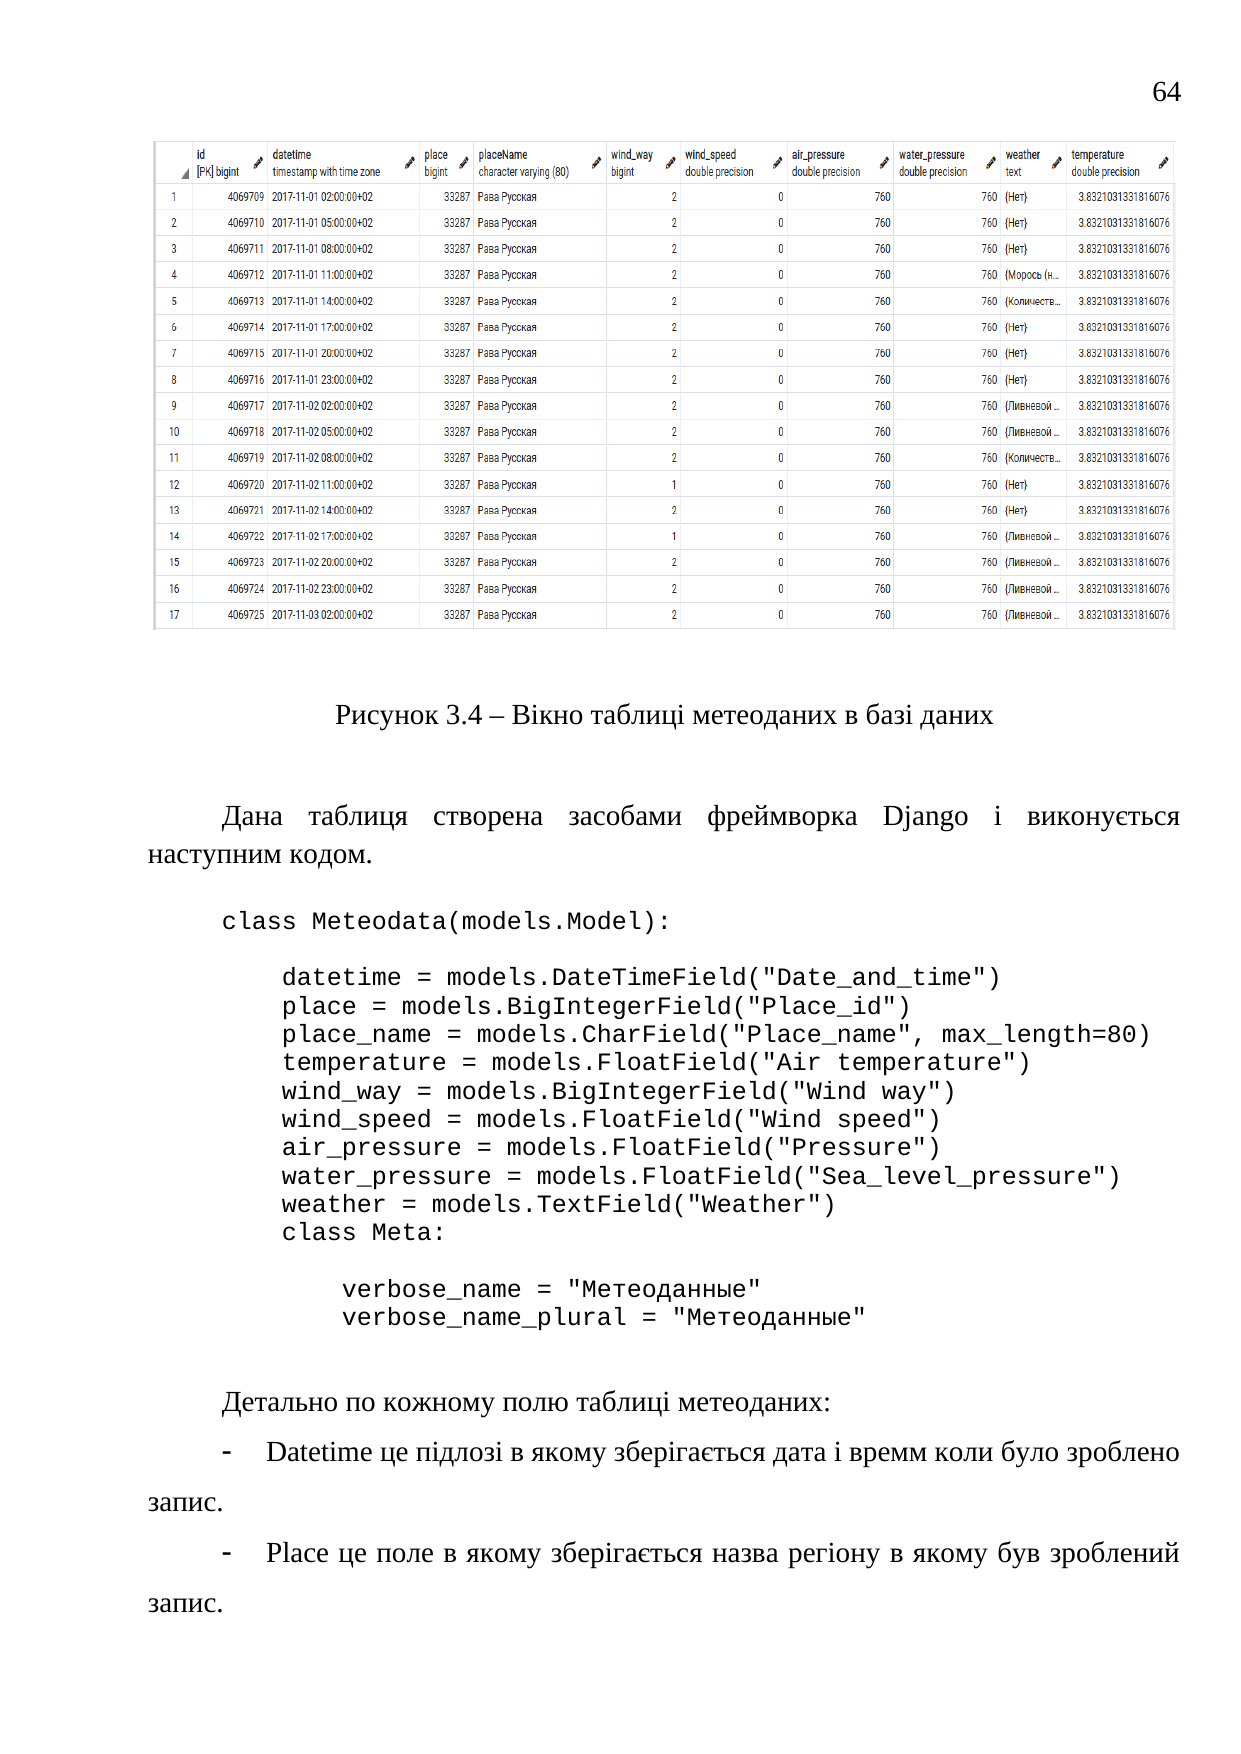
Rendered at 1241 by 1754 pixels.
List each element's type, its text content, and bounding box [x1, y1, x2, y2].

text wind_way = models.BigIntegerField("Wind way") [148, 1078, 1181, 1107]
text place = models.BigIntegerField("Place_id") [148, 993, 1181, 1022]
text wind_speed = models.FloatField("Wind speed") [148, 1107, 1181, 1135]
text Рисунок 3.4 – Вікно таблиці метеоданих в базі даних [148, 697, 1181, 731]
text verbose_name = "Метеоданные" [148, 1277, 1181, 1305]
text place_name = models.CharField("Place_name", max_length=80) [148, 1022, 1181, 1050]
text temperature = models.FloatField("Air temperature") [148, 1050, 1181, 1078]
text verbose_name_plural = "Метеоданные" [148, 1305, 1181, 1333]
text Детально по кожному полю таблиці метеоданих: [148, 1384, 1181, 1417]
text datetime = models.DateTimeField("Date_and_time") [148, 965, 1181, 993]
text weather = models.TextField("Weather") [148, 1192, 1181, 1220]
list Place це поле в якому зберігається назва регіону в якому був зроблений запис. [148, 1535, 1181, 1619]
text class Meta: [148, 1220, 1181, 1248]
text water_pressure = models.FloatField("Sea_level_pressure") [148, 1163, 1181, 1192]
text Дана таблиця створена засобами фреймворка Django і виконується наступним кодом. [148, 798, 1181, 870]
list Datetime це підлозі в якому зберігається дата і времм коли було зроблено запис. [148, 1434, 1181, 1518]
text air_pressure = models.FloatField("Pressure") [148, 1135, 1181, 1163]
picture [153, 141, 1176, 630]
text class Meteodata(models.Model): [148, 908, 1181, 937]
